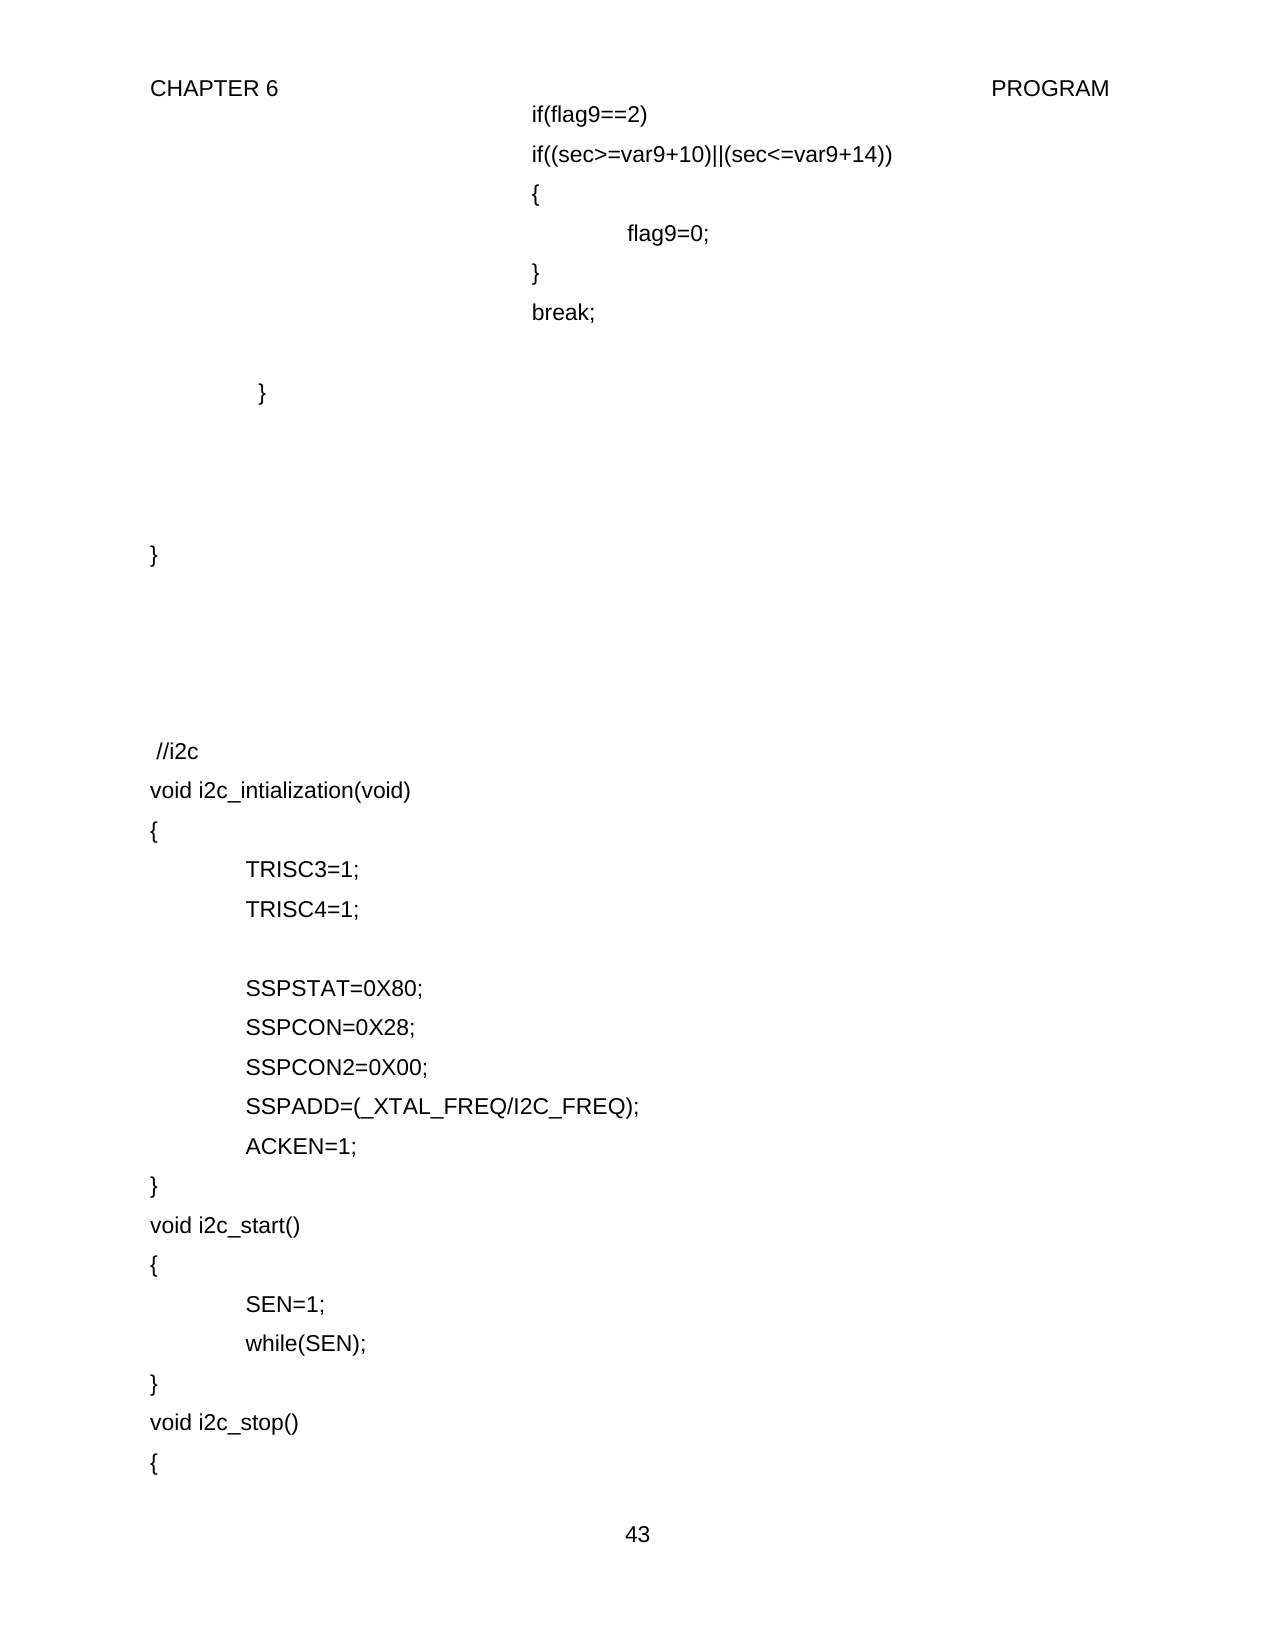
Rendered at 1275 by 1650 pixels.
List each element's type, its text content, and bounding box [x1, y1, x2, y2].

text { [150, 1449, 1125, 1475]
text SSPADD=(_XTAL_FREQ/I2C_FREQ); [150, 1093, 1125, 1120]
text } [150, 541, 1125, 567]
text void i2c_start() [150, 1212, 1125, 1238]
text ACKEN=1; [150, 1133, 1125, 1159]
text SSPCON=0X28; [150, 1014, 1125, 1041]
text } [150, 1172, 1125, 1199]
text if(flag9==2) [150, 101, 1125, 128]
text { [150, 817, 1125, 843]
text { [150, 1251, 1125, 1278]
text flag9=0; [150, 220, 1125, 246]
text } [150, 379, 1125, 406]
text SEN=1; [150, 1291, 1125, 1317]
text void i2c_stop() [150, 1409, 1125, 1436]
text } [150, 259, 1125, 286]
text TRISC3=1; [150, 856, 1125, 883]
text } [150, 1370, 1125, 1396]
text SSPCON2=0X00; [150, 1054, 1125, 1080]
text SSPSTAT=0X80; [150, 975, 1125, 1001]
text while(SEN); [150, 1330, 1125, 1357]
text break; [150, 299, 1125, 325]
text TRISC4=1; [150, 896, 1125, 922]
text if((sec>=var9+10)||(sec<=var9+14)) [150, 141, 1125, 167]
text //i2c [150, 738, 1125, 764]
text { [150, 180, 1125, 207]
text void i2c_intialization(void) [150, 777, 1125, 804]
